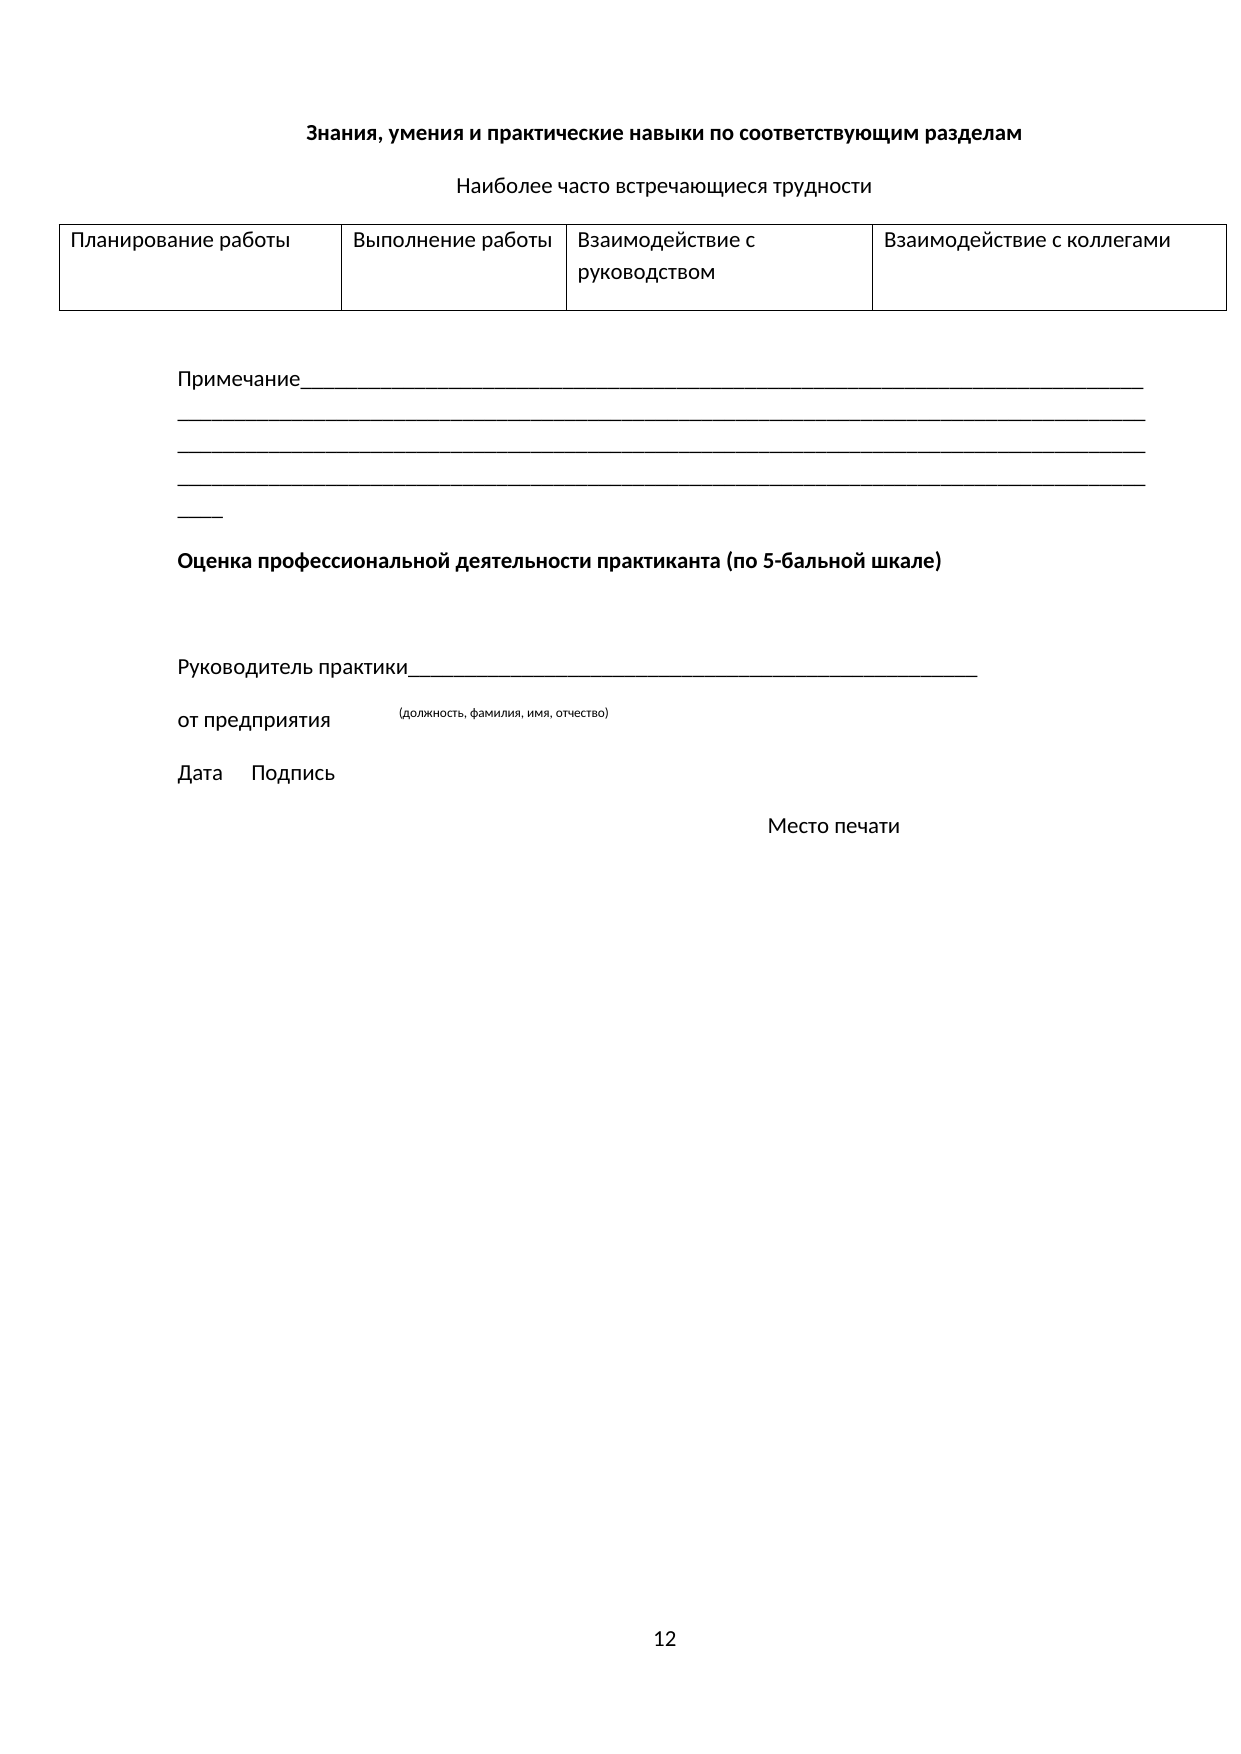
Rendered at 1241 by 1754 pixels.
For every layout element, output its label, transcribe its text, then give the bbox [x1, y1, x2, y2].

text Оценка профессиональной деятельности практиканта (по 5-бальной шкале) [177, 546, 1152, 574]
text Руководитель практики__________________________________________________ [177, 652, 1152, 680]
text Место печати [177, 811, 1152, 839]
table_header Выполнение работы [342, 225, 566, 310]
text Примечание_____________________________________________________________________________________________________________________________________________________________________________________________________________________________________________________________________________________________________________________________________________ [177, 364, 1152, 521]
table_header Взаимодействие с коллегами [873, 225, 1226, 310]
text от предприятия (должность, фамилия, имя, отчество) [177, 705, 1152, 733]
table_header Планирование работы [60, 225, 341, 310]
table_header Взаимодействие с руководством [567, 225, 872, 310]
text Знания, умения и практические навыки по соответствующим разделам [177, 118, 1152, 146]
text Дата Подпись [177, 758, 1152, 786]
text Наиболее часто встречающиеся трудности [177, 171, 1152, 199]
